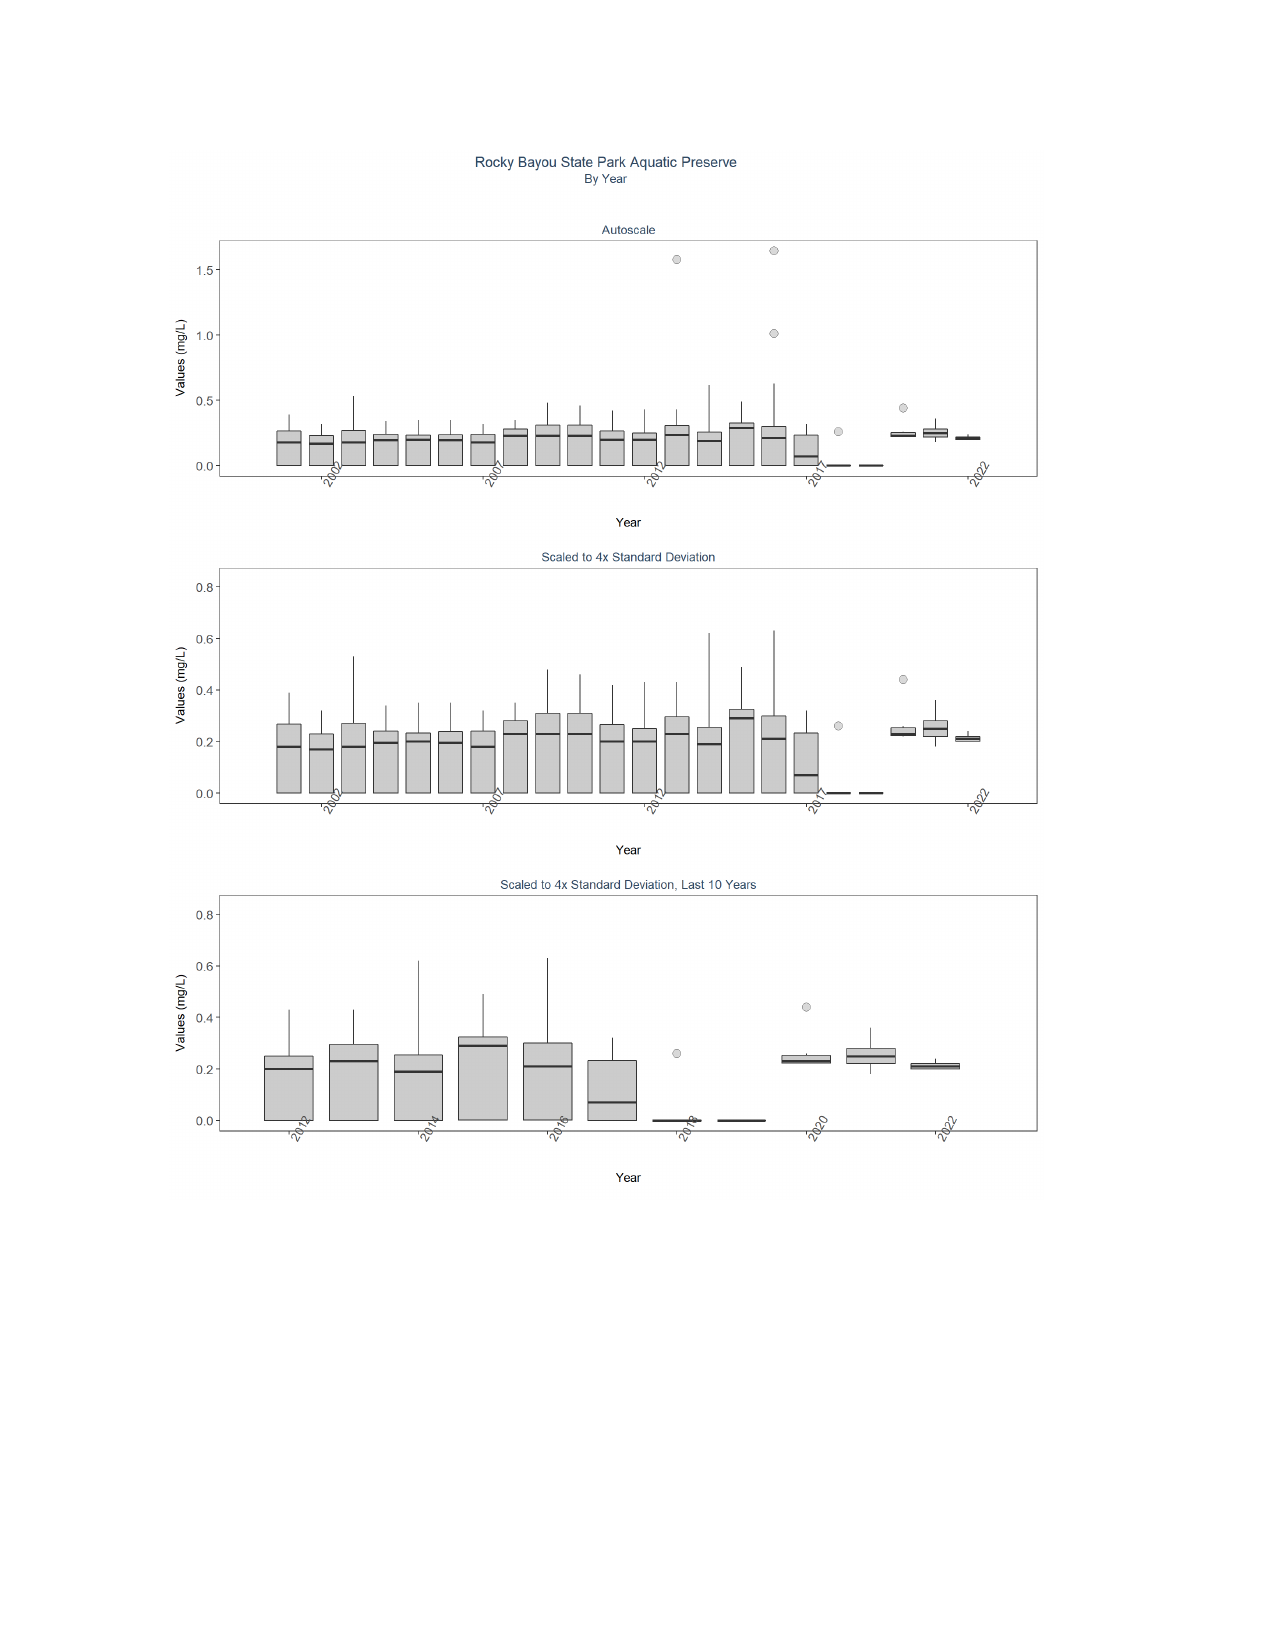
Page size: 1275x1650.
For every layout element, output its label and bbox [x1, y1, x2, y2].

picture [168, 150, 1044, 1200]
